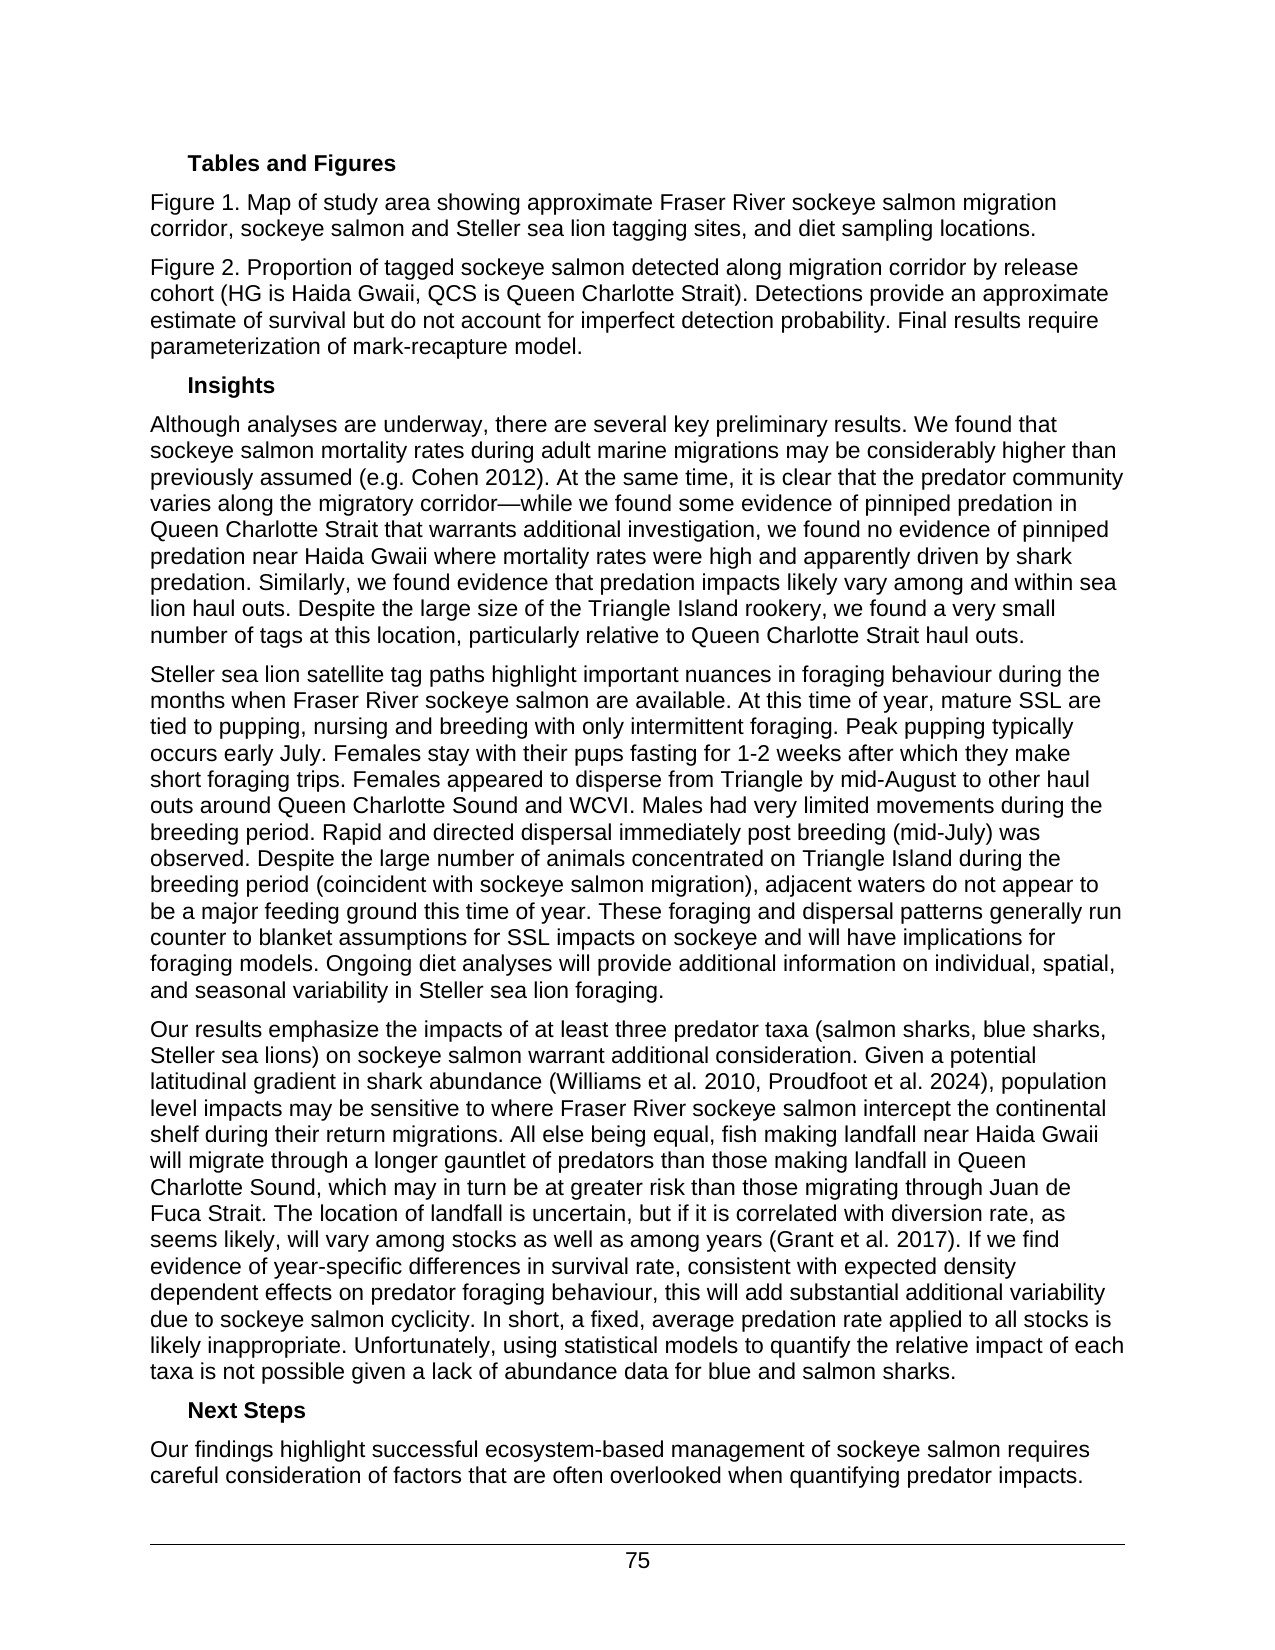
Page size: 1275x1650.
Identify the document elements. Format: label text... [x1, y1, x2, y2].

text Our results emphasize the impacts of at least three predator taxa (salmon sharks, blue sharks, Steller sea lions) on sockeye salmon warrant additional consideration. Given a potential latitudinal gradient in shark abundance (Williams et al. 2010, Proudfoot et al. 2024), population level impacts may be sensitive to where Fraser River sockeye salmon intercept the continental shelf during their return migrations. All else being equal, fish making landfall near Haida Gwaii will migrate through a longer gauntlet of predators than those making landfall in Queen Charlotte Sound, which may in turn be at greater risk than those migrating through Juan de Fuca Strait. The location of landfall is uncertain, but if it is correlated with diversion rate, as seems likely, will vary among stocks as well as among years (Grant et al. 2017). If we find evidence of year-specific differences in survival rate, consistent with expected density dependent effects on predator foraging behaviour, this will add substantial additional variability due to sockeye salmon cyclicity. In short, a fixed, average predation rate applied to all stocks is likely inappropriate. Unfortunately, using statistical models to quantify the relative impact of each taxa is not possible given a lack of abundance data for blue and salmon sharks. [150, 1016, 1125, 1384]
subtitle Tables and Figures [187, 150, 1125, 176]
text Steller sea lion satellite tag paths highlight important nuances in foraging behaviour during the months when Fraser River sockeye salmon are available. At this time of year, mature SSL are tied to pupping, nursing and breeding with only intermittent foraging. Peak pupping typically occurs early July. Females stay with their pups fasting for 1-2 weeks after which they make short foraging trips. Females appeared to disperse from Triangle by mid-August to other haul outs around Queen Charlotte Sound and WCVI. Males had very limited movements during the breeding period. Rapid and directed dispersal immediately post breeding (mid-July) was observed. Despite the large number of animals concentrated on Triangle Island during the breeding period (coincident with sockeye salmon migration), adjacent waters do not appear to be a major feeding ground this time of year. These foraging and dispersal patterns generally run counter to blanket assumptions for SSL impacts on sockeye and will have implications for foraging models. Ongoing diet analyses will provide additional information on individual, spatial, and seasonal variability in Steller sea lion foraging. [150, 661, 1125, 1003]
text Although analyses are underway, there are several key preliminary results. We found that sockeye salmon mortality rates during adult marine migrations may be considerably higher than previously assumed (e.g. Cohen 2012). At the same time, it is clear that the predator community varies along the migratory corridor—while we found some evidence of pinniped predation in Queen Charlotte Strait that warrants additional investigation, we found no evidence of pinniped predation near Haida Gwaii where mortality rates were high and apparently driven by shark predation. Similarly, we found evidence that predation impacts likely vary among and within sea lion haul outs. Despite the large size of the Triangle Island rookery, we found a very small number of tags at this location, particularly relative to Queen Charlotte Strait haul outs. [150, 411, 1125, 648]
subtitle Insights [187, 372, 1125, 398]
text Figure 1. Map of study area showing approximate Fraser River sockeye salmon migration corridor, sockeye salmon and Steller sea lion tagging sites, and diet sampling locations. [150, 189, 1125, 242]
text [150, 1436, 1125, 1489]
text Figure 2. Proportion of tagged sockeye salmon detected along migration corridor by release cohort (HG is Haida Gwaii, QCS is Queen Charlotte Strait). Detections provide an approximate estimate of survival but do not account for imperfect detection probability. Final results require parameterization of mark-recapture model. [150, 254, 1125, 359]
subtitle Next Steps [187, 1397, 1125, 1423]
